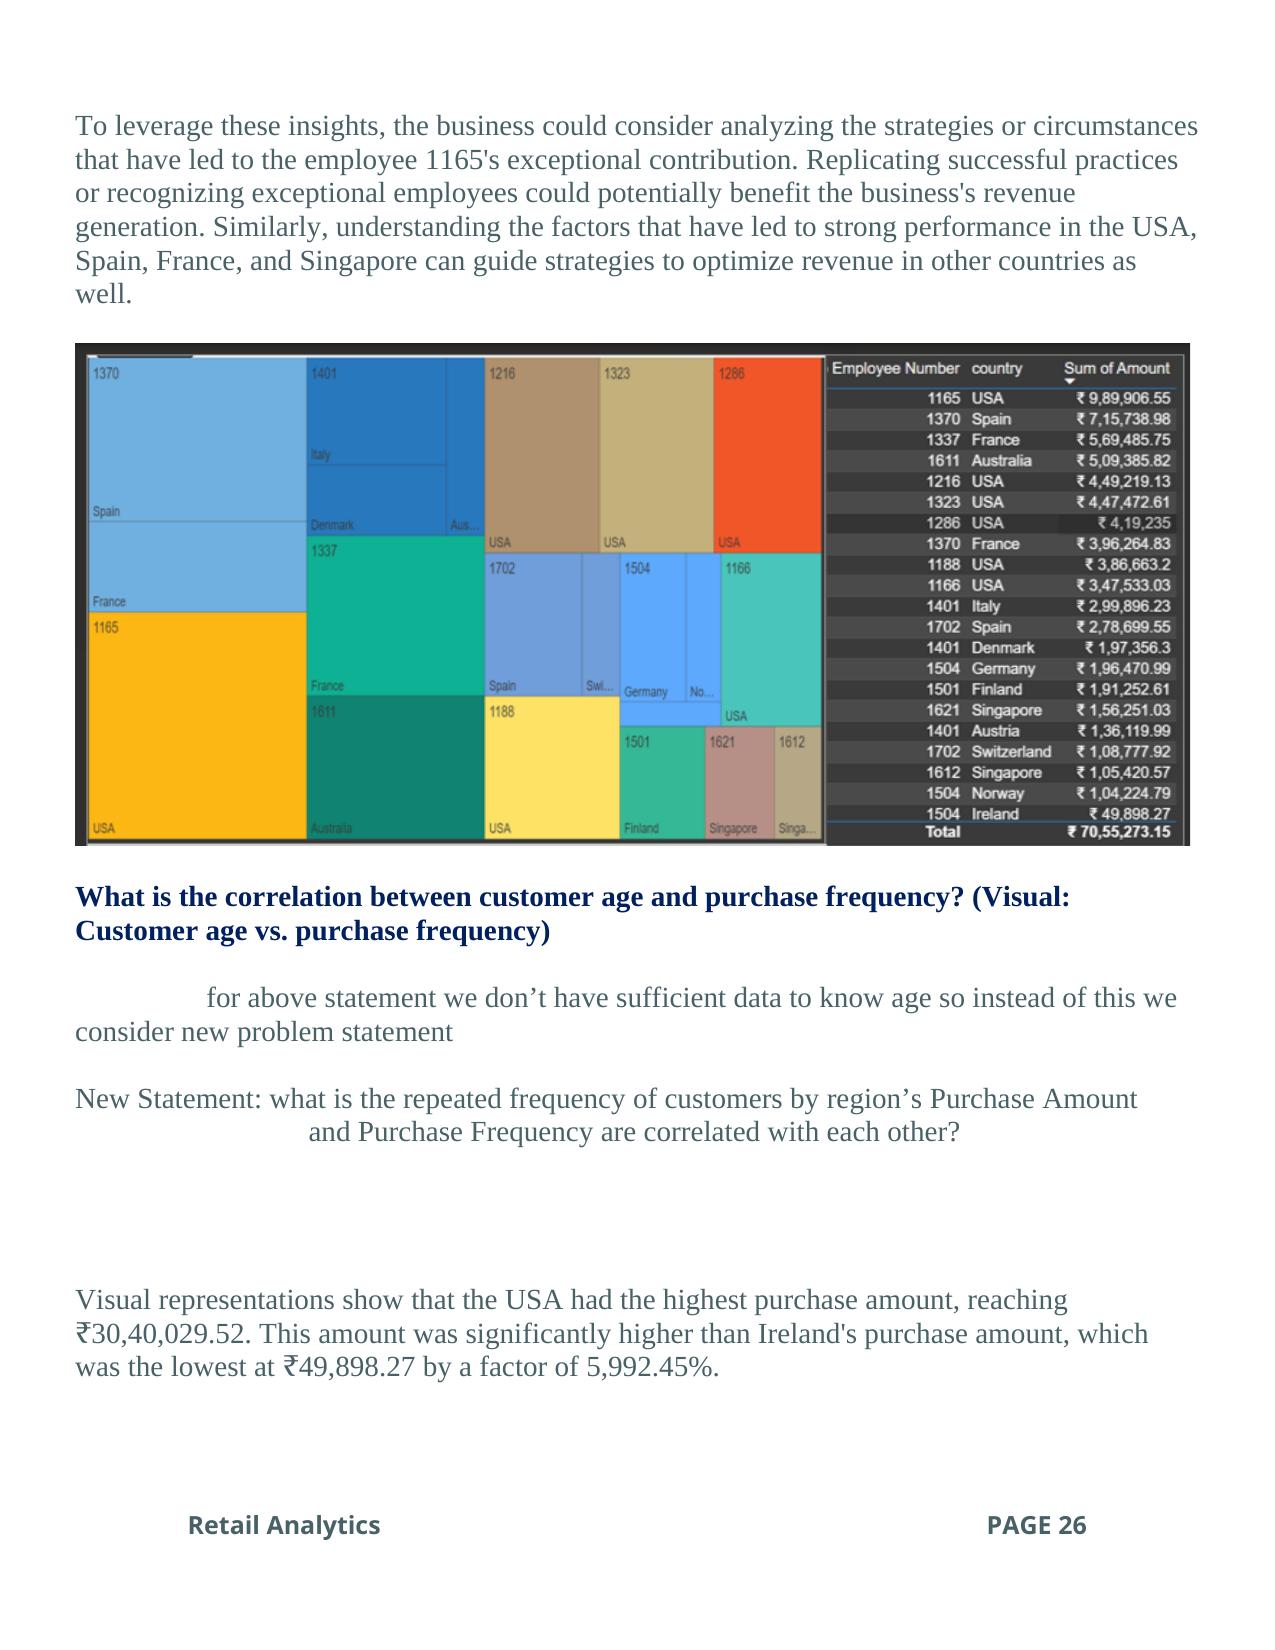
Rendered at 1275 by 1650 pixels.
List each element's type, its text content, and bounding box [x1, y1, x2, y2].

text New Statement: what is the repeated frequency of customers by region’s Purchase Amount [75, 1081, 1200, 1114]
text Visual representations show that the USA had the highest purchase amount, reaching ₹30,40,029.52. This amount was significantly higher than Ireland's purchase amount, which was the lowest at ₹49,898.27 by a factor of 5,992.45%. [75, 1282, 1200, 1383]
text and Purchase Frequency are correlated with each other? [75, 1114, 1200, 1148]
text for above statement we don’t have sufficient data to know age so instead of this we consider new problem statement [75, 980, 1200, 1047]
picture [75, 343, 1191, 846]
text To leverage these insights, the business could consider analyzing the strategies or circumstances that have led to the employee 1165's exceptional contribution. Replicating successful practices or recognizing exceptional employees could potentially benefit the business's revenue generation. Similarly, understanding the factors that have led to strong performance in the USA, Spain, France, and Singapore can guide strategies to optimize revenue in other countries as well. [75, 108, 1200, 310]
text What is the correlation between customer age and purchase frequency? (Visual: Customer age vs. purchase frequency) [75, 879, 1200, 946]
